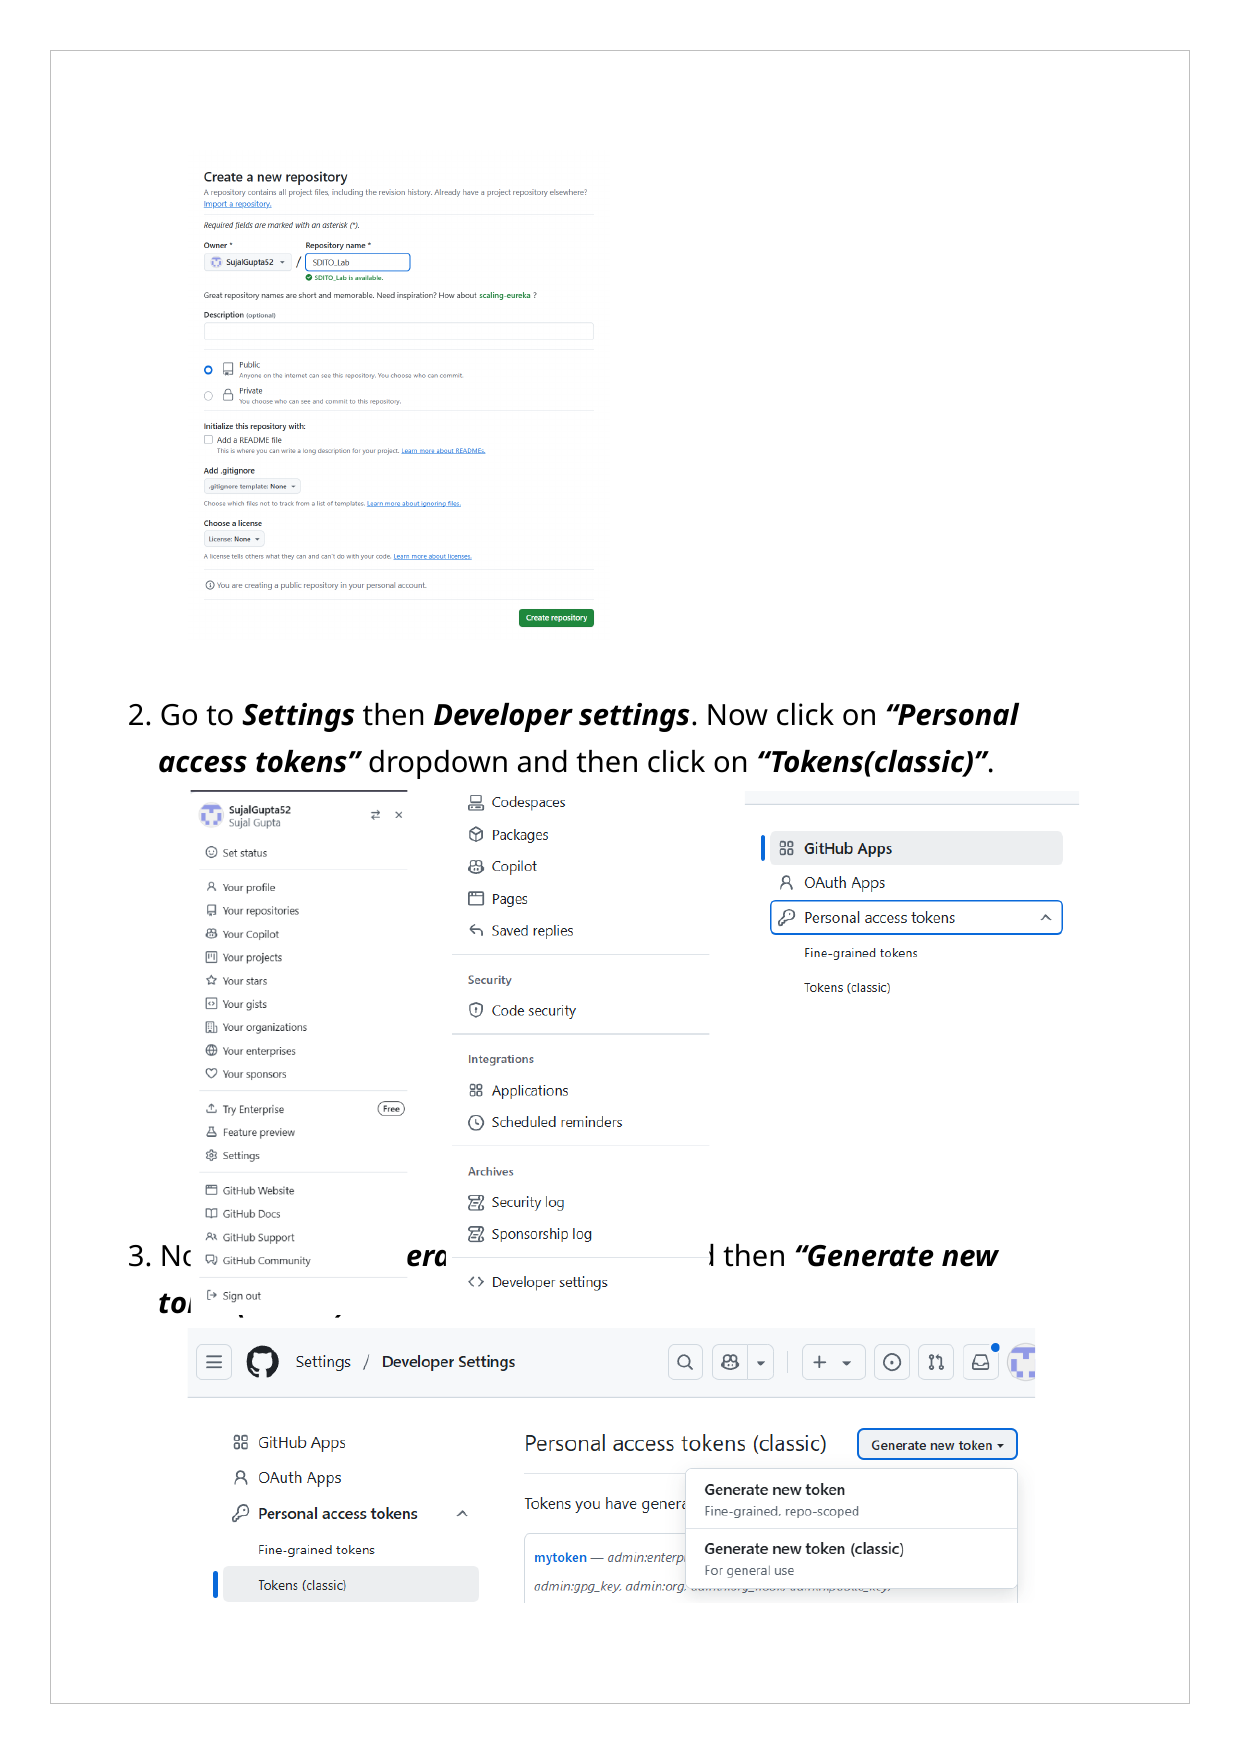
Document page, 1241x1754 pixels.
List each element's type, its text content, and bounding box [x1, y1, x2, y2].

text 2. Go to Settings then Developer settings. Now click on “Personal [112, 694, 1128, 734]
picture [744, 791, 1080, 1030]
text access tokens” dropdown and then click on “Tokens(classic)”. [112, 741, 1128, 781]
text 3. Now click on “Generate new tokens” and then “Generate new [710, 1235, 1128, 1274]
picture [445, 791, 710, 1310]
picture [190, 790, 408, 1315]
picture [187, 1328, 1035, 1603]
picture [187, 150, 611, 640]
text token(classic)”. [112, 1282, 1128, 1322]
